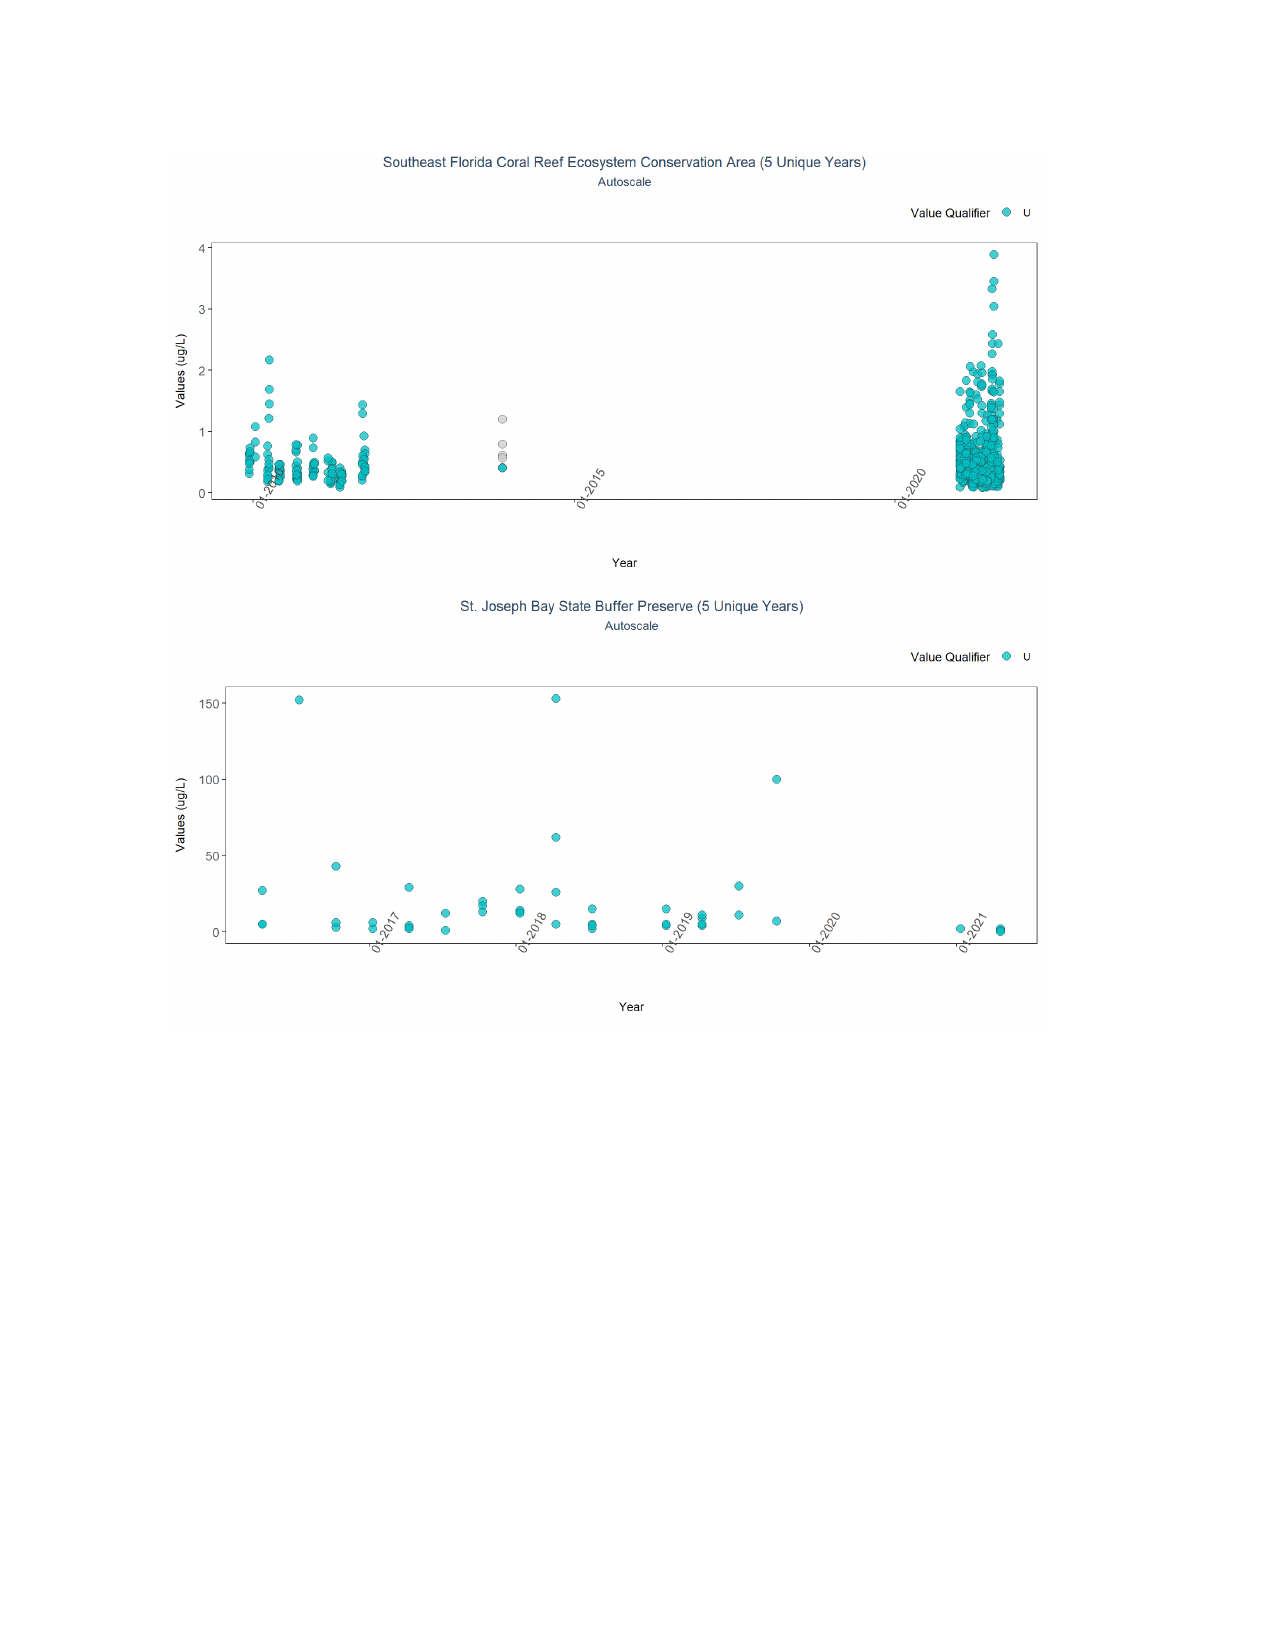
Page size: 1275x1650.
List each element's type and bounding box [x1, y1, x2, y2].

picture [168, 593, 1044, 1032]
picture [168, 150, 1044, 588]
